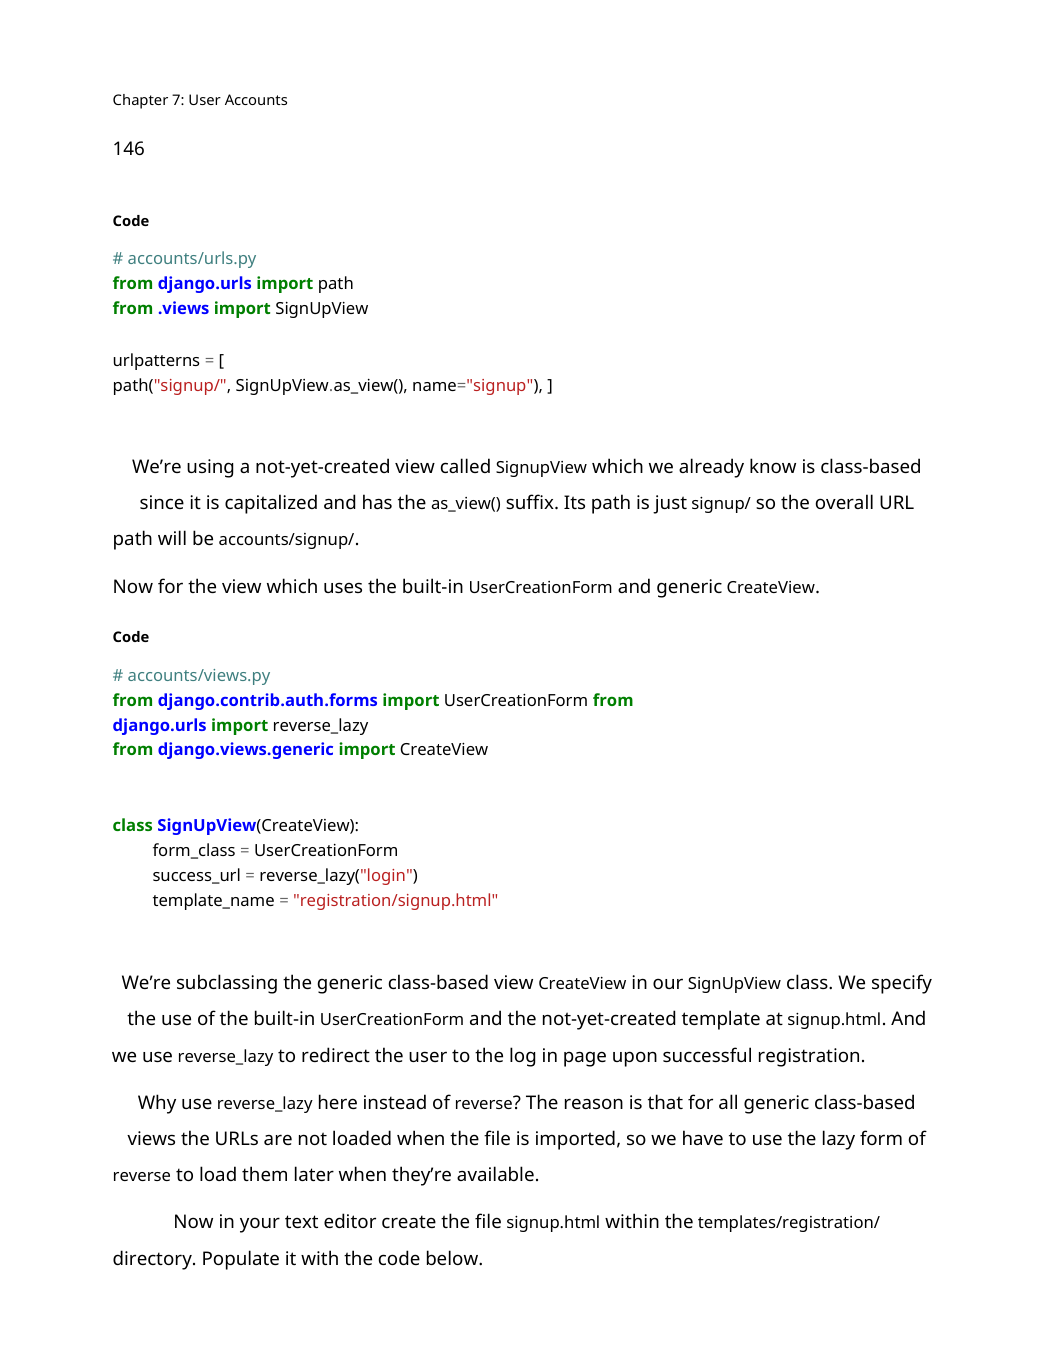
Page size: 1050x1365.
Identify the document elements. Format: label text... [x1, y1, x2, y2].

text # accounts/urls.py from django.urls import path from .views import SignUpView [112, 247, 402, 319]
text we use reverse_lazy to redirect the user to the log in page upon successful registration. [112, 1042, 942, 1067]
text views the URLs are not loaded when the file is imported, so we have to use the lazy form of [112, 1125, 942, 1150]
text Now for the view which uses the built-in UserCreationForm and generic CreateView. [112, 573, 942, 598]
text directory. Populate it with the code below. [112, 1245, 942, 1270]
text reverse to load them later when they’re available. [112, 1161, 942, 1187]
text Why use reverse_lazy here instead of reverse? The reason is that for all generic class-based [112, 1089, 942, 1114]
text class SignUpView(CreateView): form_class = UserCreationForm success_url = reverse_lazy("login") template_name = "registration/signup.html" [112, 814, 582, 911]
text Now in your text editor create the file signup.html within the templates/registration/ [112, 1209, 942, 1234]
text Code [112, 627, 942, 647]
text Code [112, 211, 942, 231]
text Chapter 7: User Accounts 146 [112, 90, 942, 161]
text We’re using a not-yet-created view called SignupView which we already know is class-based [112, 453, 942, 478]
text urlpatterns = [ path("signup/", SignUpView.as_view(), name="signup"), ] [112, 348, 687, 396]
text We’re subclassing the generic class-based view CreateView in our SignUpView class. We specify [112, 969, 942, 995]
text since it is capitalized and has the as_view() suffix. Its path is just signup/ so the overall URL [112, 489, 942, 514]
text # accounts/views.py from django.contrib.auth.forms import UserCreationForm from django.urls import reverse_lazy from django.views.generic import CreateView [112, 663, 657, 761]
text the use of the built-in UserCreationForm and the not-yet-created template at signup.html. And [112, 1006, 942, 1031]
text path will be accounts/signup/. [112, 526, 942, 551]
